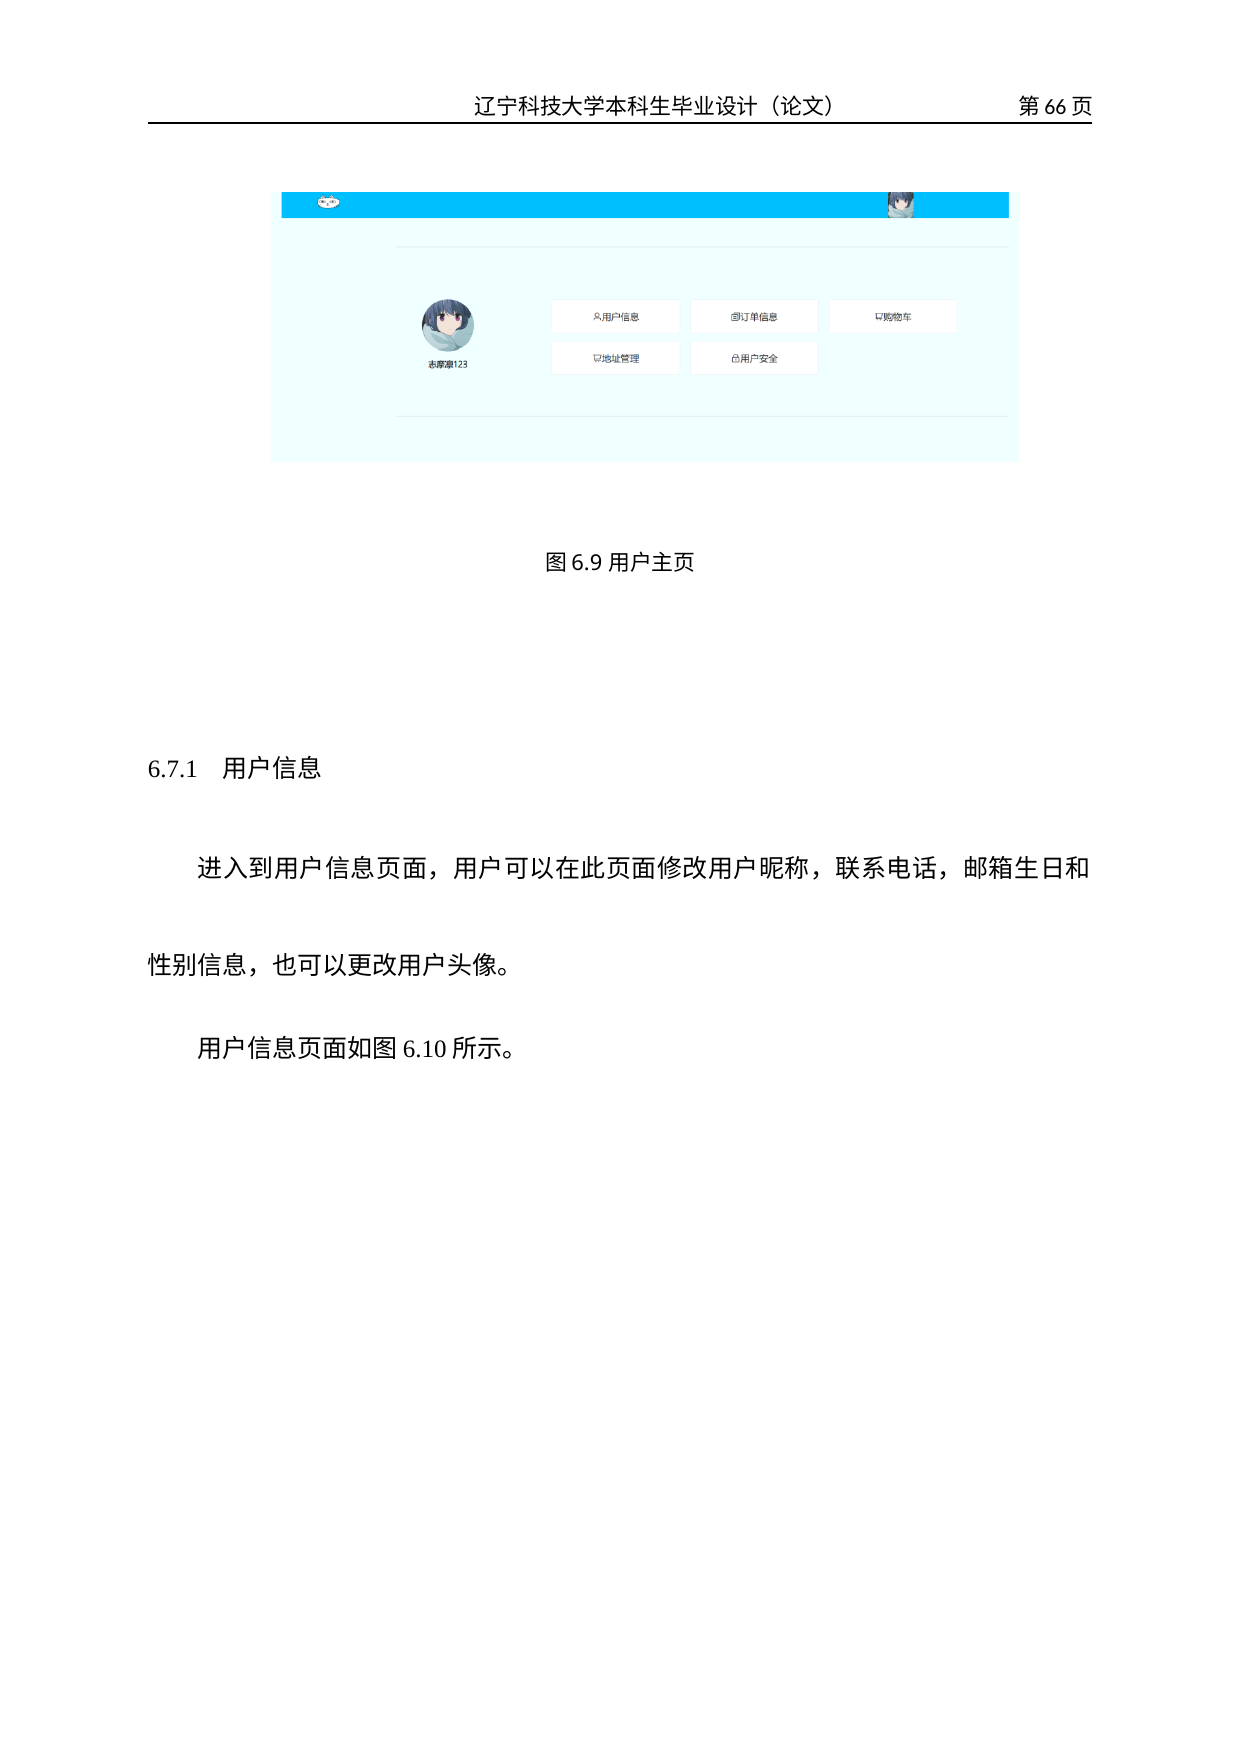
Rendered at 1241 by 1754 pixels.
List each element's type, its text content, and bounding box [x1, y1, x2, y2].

text 用户信息页面如图6.10 所示。 [148, 1014, 1092, 1079]
text 进入到用户信息页面，用户可以在此页面修改用户昵称，联系电话，邮箱生日和性别信息，也可以更改用户头像。 [148, 834, 1092, 996]
text 图6.9 用户主页 [148, 545, 1092, 577]
picture [271, 192, 1019, 462]
picture [319, 196, 339, 208]
subtitle 用户信息 [148, 734, 1092, 799]
